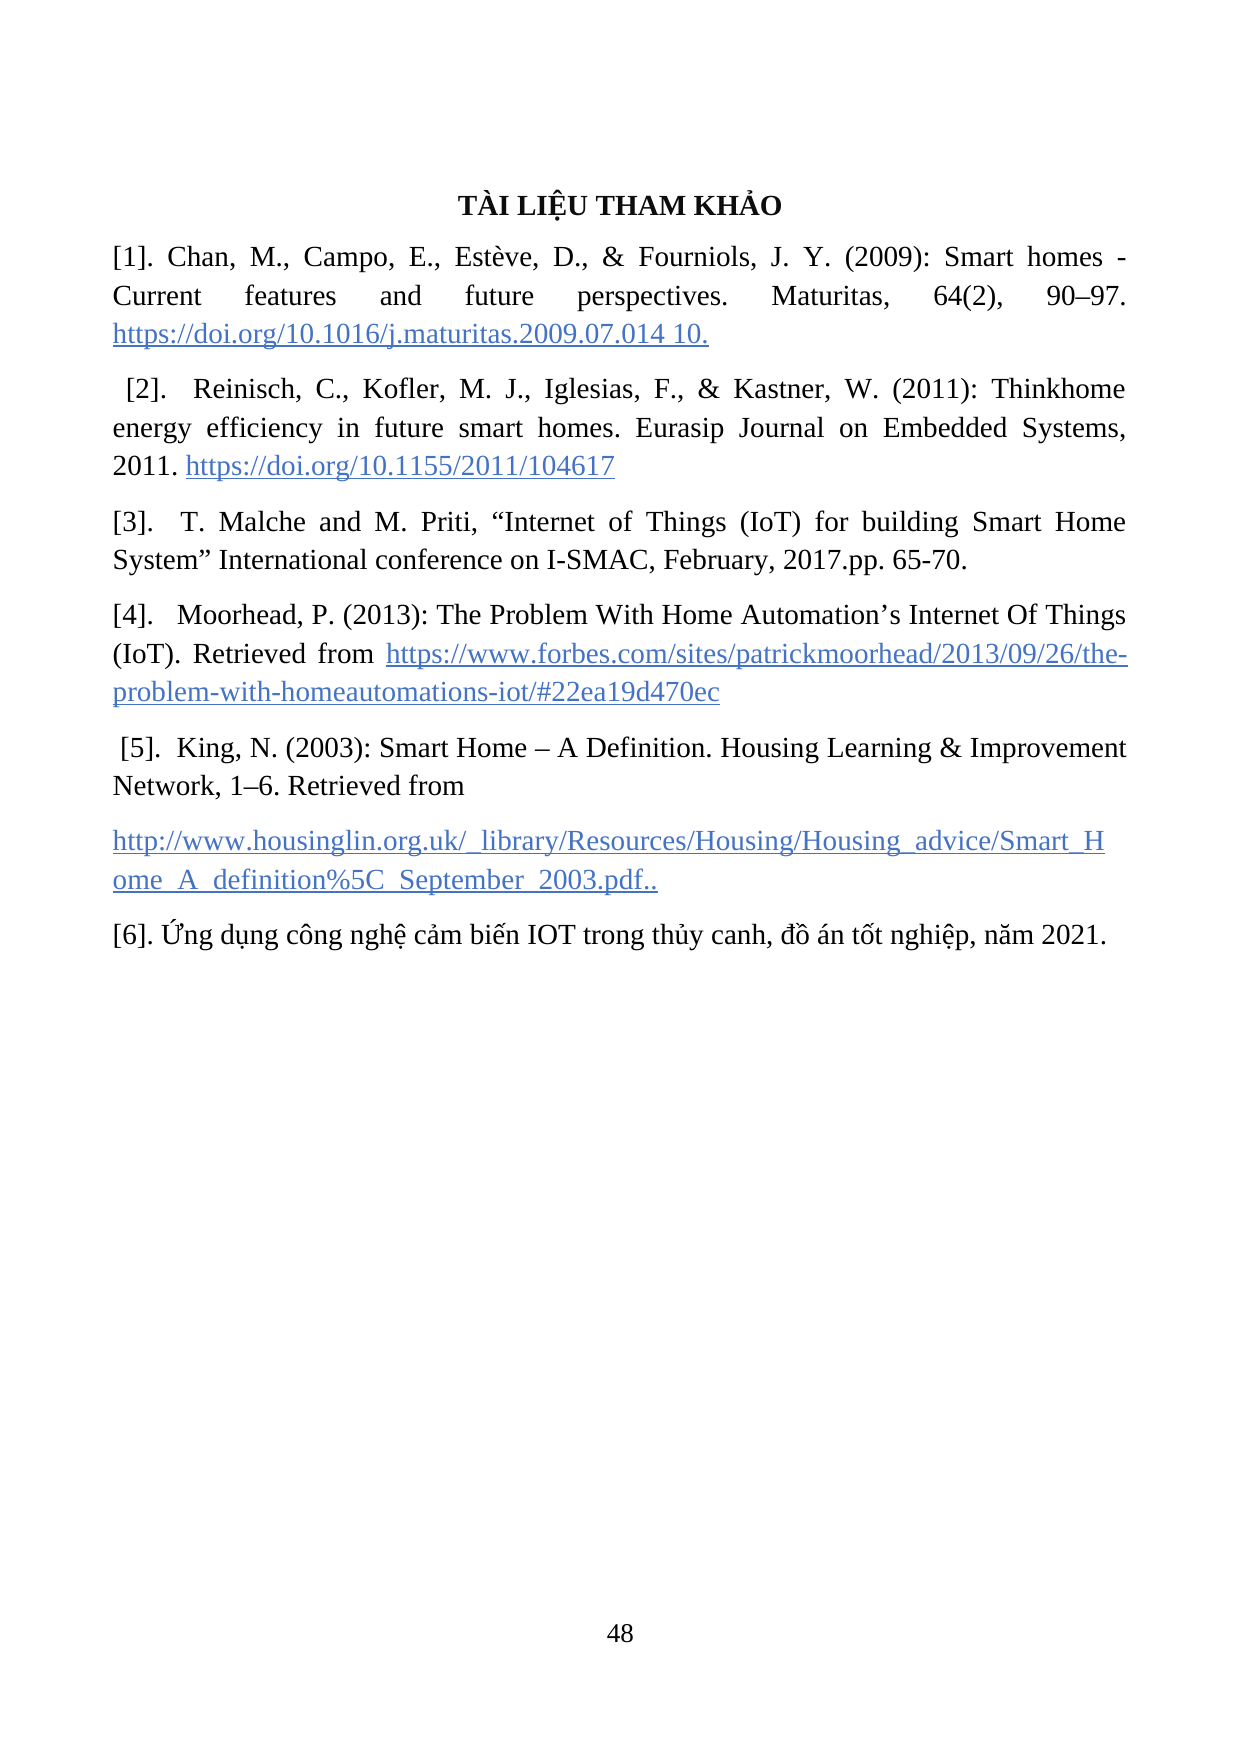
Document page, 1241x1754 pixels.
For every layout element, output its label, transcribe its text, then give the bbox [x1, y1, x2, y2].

subtitle TÀI LIỆU THAM KHẢO [112, 188, 1128, 222]
text [5]. King, N. (2003): Smart Home – A Definition. Housing Learning & Improvement Network, 1–6. Retrieved from [112, 730, 1128, 802]
text [2]. Reinisch, C., Kofler, M. J., Iglesias, F., & Kastner, W. (2011): Thinkhome energy efficiency in future smart homes. Eurasip Journal on Embedded Systems, 2011. https://doi.org/10.1155/2011/104617 [112, 371, 1128, 482]
text [3]. T. Malche and M. Priti, “Internet of Things (IoT) for building Smart Home System” International conference on I-SMAC, February, 2017.pp. 65-70. [112, 504, 1128, 576]
text http://www.housinglin.org.uk/_library/Resources/Housing/Housing_advice/Smart_H ome_A_definition%5C_September_2003.pdf.. [112, 823, 1128, 896]
text [4]. Moorhead, P. (2013): The Problem With Home Automation’s Internet Of Things (IoT). Retrieved from https://www.forbes.com/sites/patrickmoorhead/2013/09/26/the-problem-with-homeautomations-iot/#22ea19d470ec [112, 597, 1128, 708]
text [6]. Ứng dụng công nghệ cảm biến IOT trong thủy canh, đồ án tốt nghiệp, năm 2021. [112, 917, 1128, 951]
text [1]. Chan, M., Campo, E., Estève, D., & Fourniols, J. Y. (2009): Smart homes - Current features and future perspectives. Maturitas, 64(2), 90–97. https://doi.org/10.1016/j.maturitas.2009.07.014 10. [112, 239, 1128, 350]
